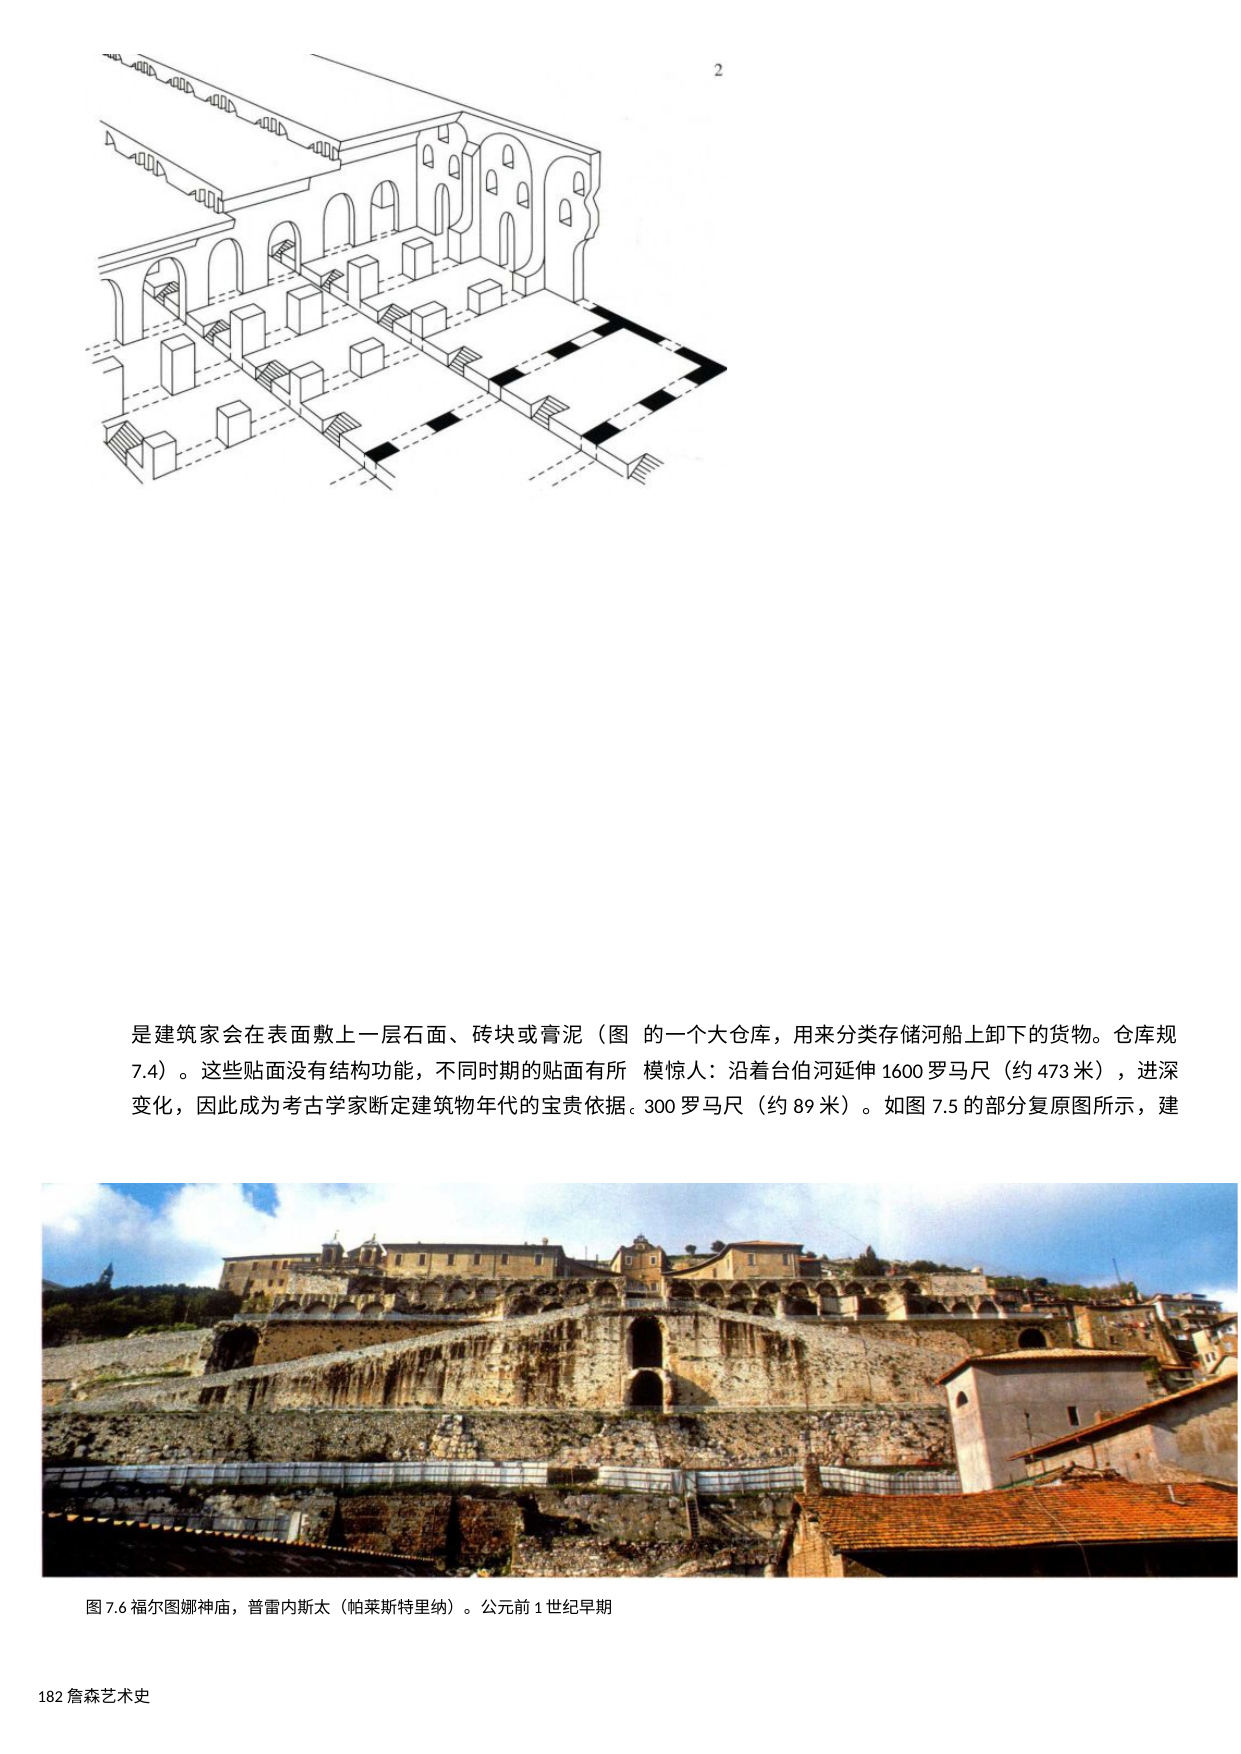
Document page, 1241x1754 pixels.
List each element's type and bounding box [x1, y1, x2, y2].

picture [85, 54, 728, 502]
picture [39, 1183, 1238, 1580]
